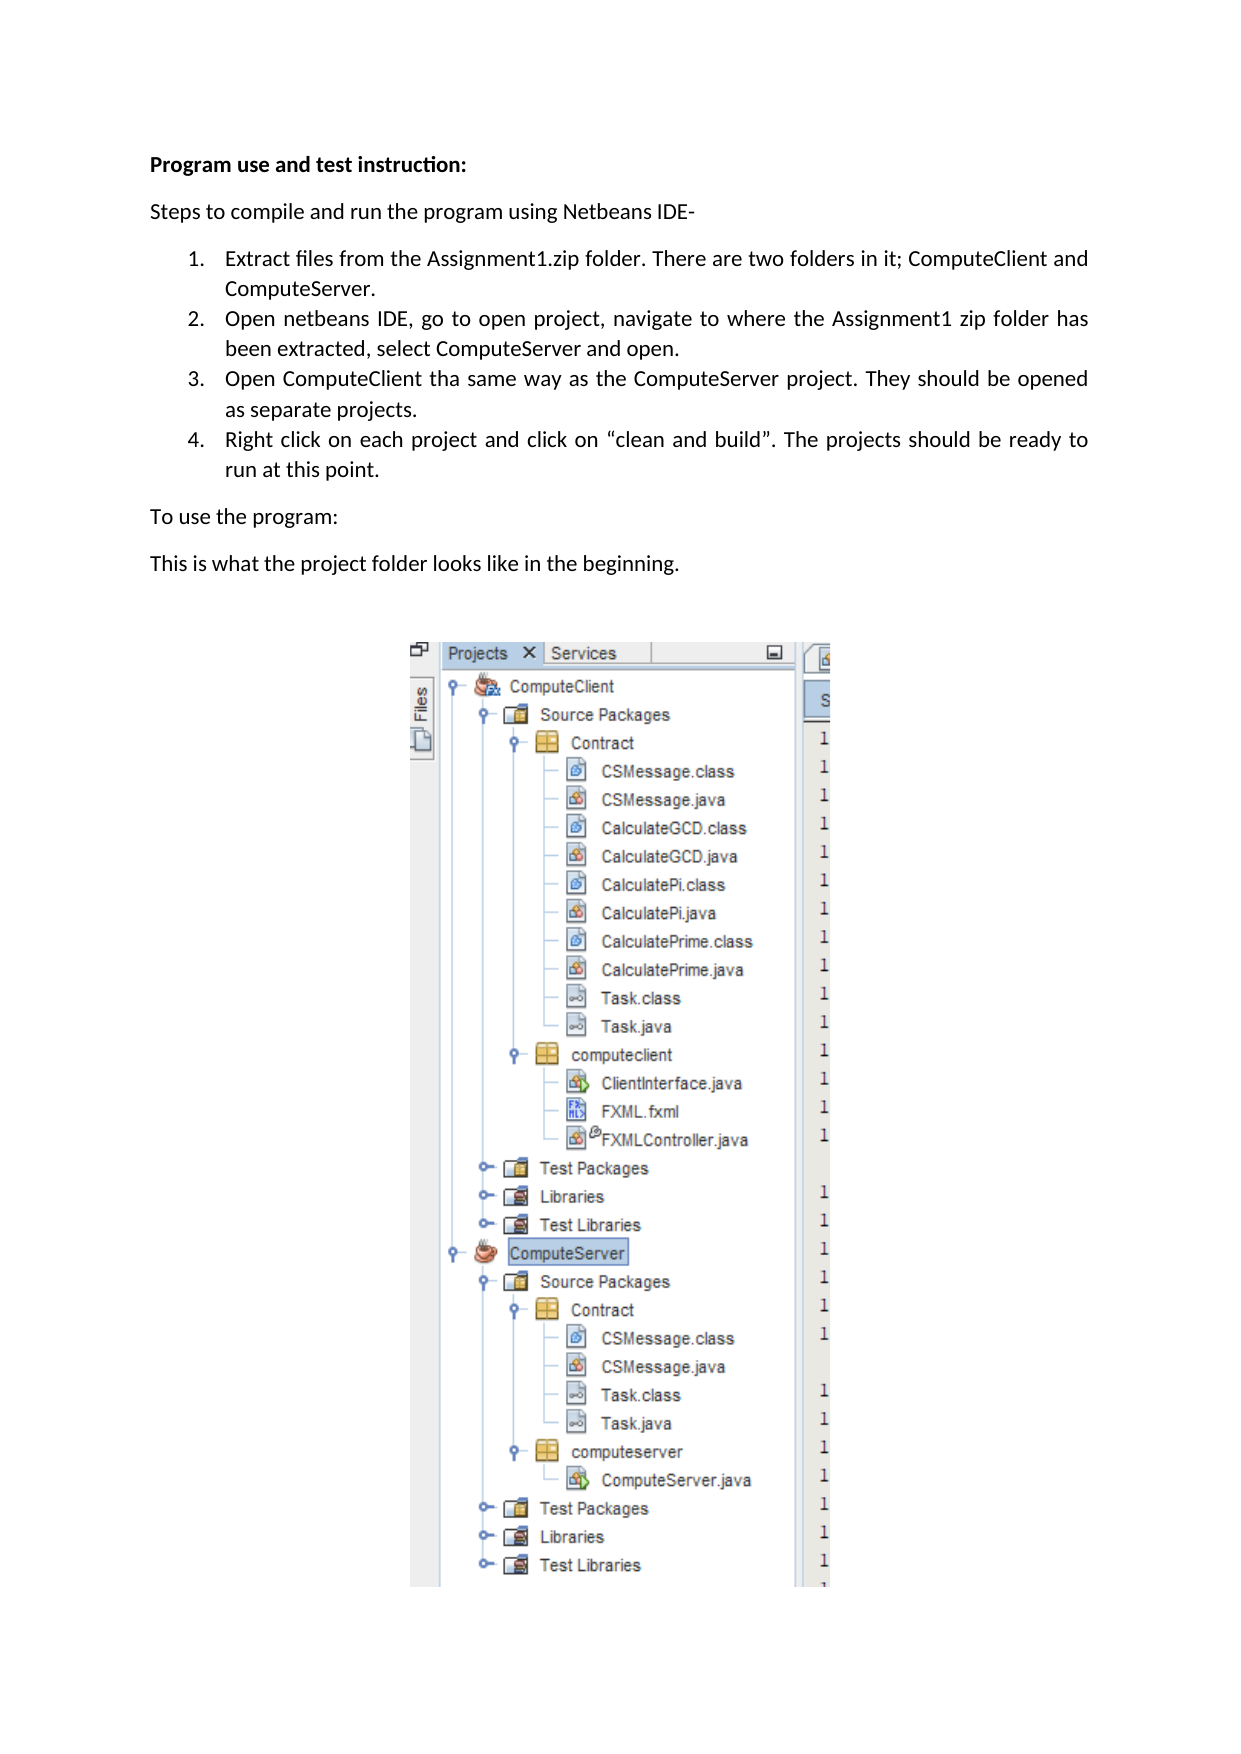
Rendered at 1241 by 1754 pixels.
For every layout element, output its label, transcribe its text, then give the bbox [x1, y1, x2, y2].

list Open ComputeClient tha same way as the ComputeServer project. They should be opened as separate projects. [187, 364, 1090, 423]
picture [410, 642, 831, 1587]
list Extract files from the Assignment1.zip folder. There are two folders in it; ComputeClient and ComputeServer. [187, 244, 1090, 302]
list Right click on each project and click on “clean and build”. The projects should be ready to run at this point. [187, 425, 1090, 483]
text Steps to compile and run the program using Netbeans IDE- [150, 197, 1090, 225]
list Open netbeans IDE, go to open project, navigate to where the Assignment1 zip folder has been extracted, select ComputeServer and open. [187, 304, 1090, 362]
text This is what the project folder looks like in the beginning. [150, 549, 1090, 577]
text Program use and test instruction: [150, 150, 1090, 178]
text To use the program: [150, 502, 1090, 530]
